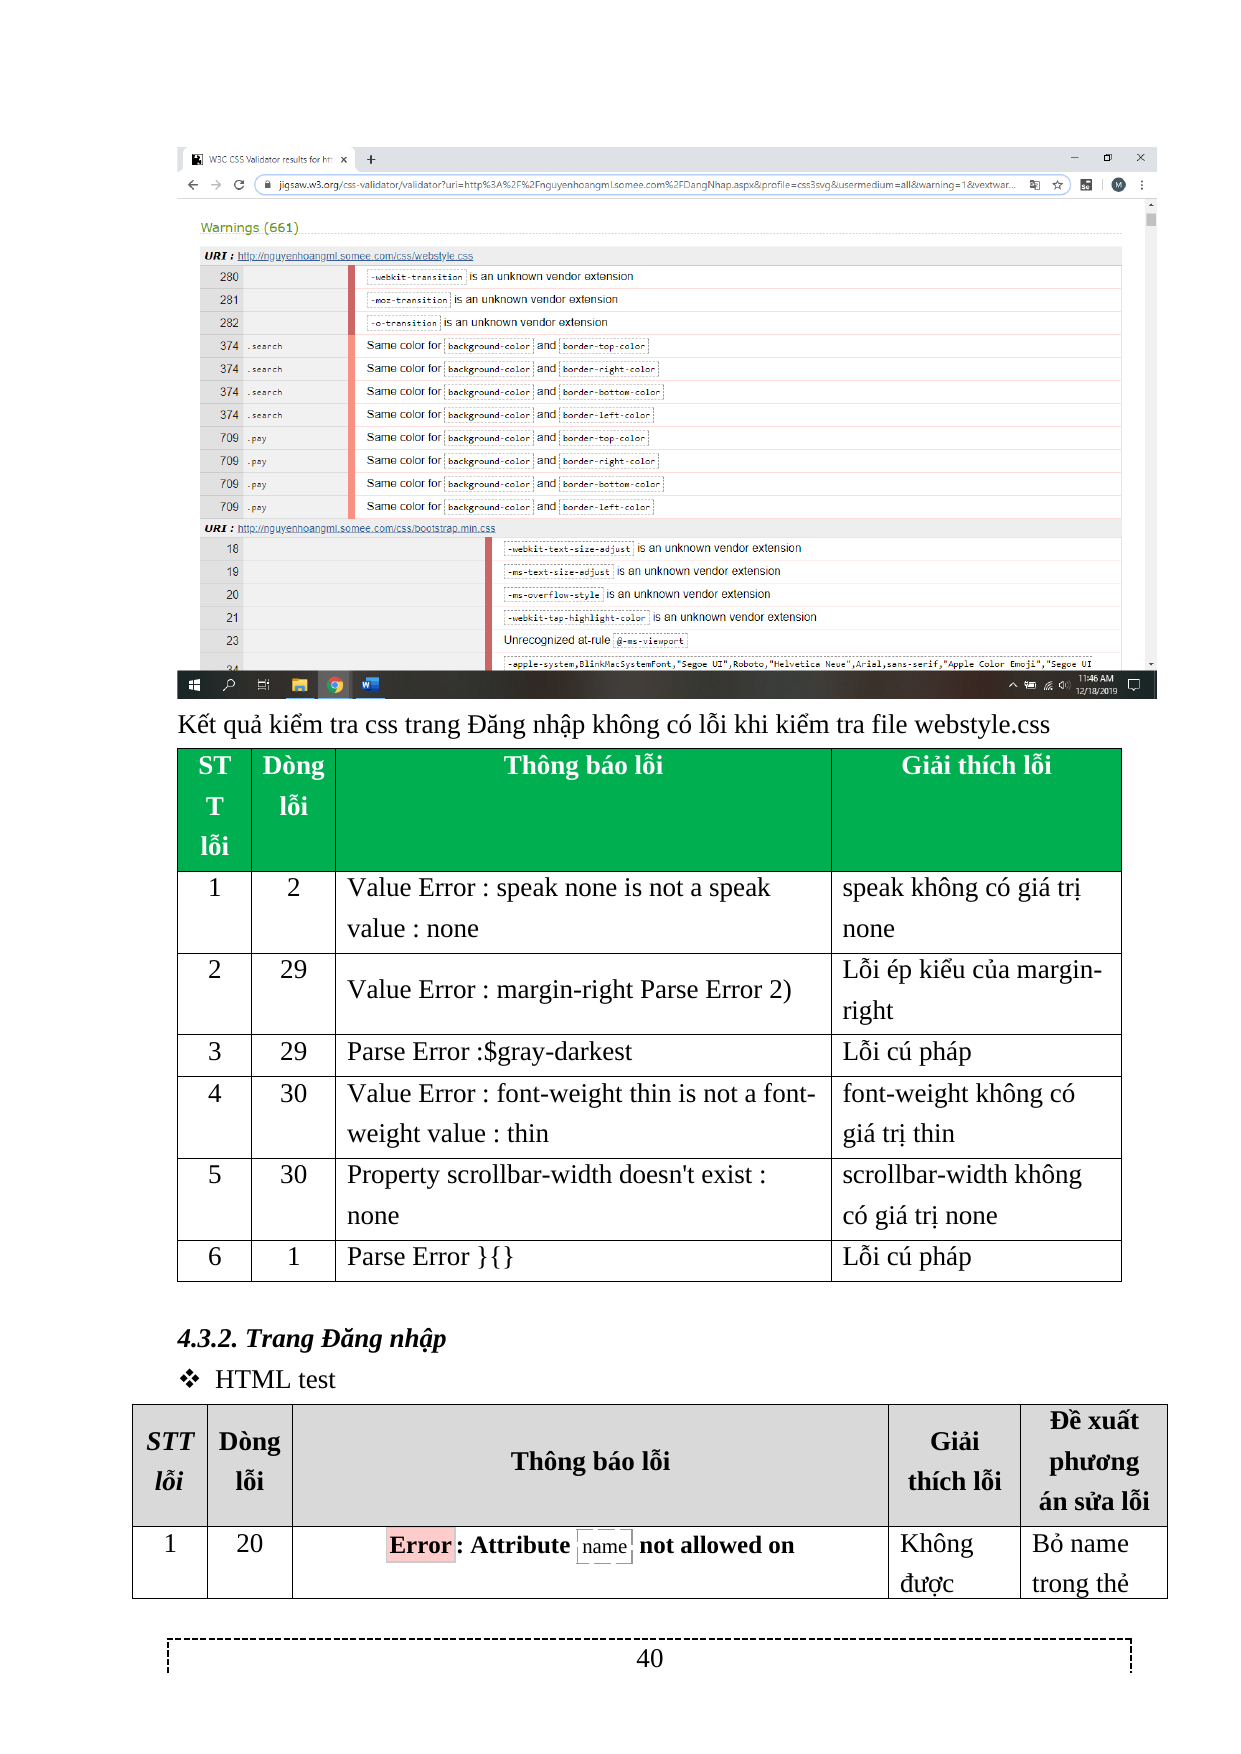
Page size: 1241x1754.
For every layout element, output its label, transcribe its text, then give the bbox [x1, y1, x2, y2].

table_cell speak không có giá trị none [832, 872, 1121, 952]
table_cell Value Error : speak none is not a speak value : none [336, 872, 831, 952]
subtitle Trang Đăng nhập [177, 1322, 1122, 1353]
table_header Giải thích lỗi [889, 1405, 1020, 1526]
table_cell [293, 1527, 888, 1598]
table_header Thông báo lỗi [336, 749, 831, 871]
table_cell Value Error : margin-right Parse Error 2) [336, 954, 831, 1034]
table_header Dòng lỗi [208, 1405, 292, 1526]
list HTML test [177, 1363, 1122, 1394]
table_cell Value Error : font-weight thin is not a font-weight value : thin [336, 1077, 831, 1158]
table_cell 1 [178, 872, 251, 952]
table_cell 30 [252, 1159, 335, 1239]
table_cell Lỗi ép kiểu của margin-right [832, 954, 1121, 1034]
table_cell 2 [252, 872, 335, 952]
table_cell 2 [178, 954, 251, 1034]
table_header Đề xuất phương án sửa lỗi [1021, 1405, 1167, 1526]
table_cell 1 [252, 1241, 335, 1281]
table_cell 3 [178, 1035, 251, 1076]
table_cell font-weight không có giá trị thin [832, 1077, 1121, 1158]
table_cell 1 [133, 1527, 207, 1598]
picture [177, 147, 1157, 699]
table_cell 20 [208, 1527, 292, 1598]
table_header Giải thích lỗi [832, 749, 1121, 871]
table_cell Lỗi cú pháp [832, 1241, 1121, 1281]
table_cell 29 [252, 954, 335, 1034]
table_cell 29 [252, 1035, 335, 1076]
table_cell Property scrollbar-width doesn't exist : none [336, 1159, 831, 1239]
table_header STT lỗi [178, 749, 251, 871]
table_cell 5 [178, 1159, 251, 1239]
text Kết quả kiểm tra css trang Đăng nhập không có lỗi khi kiểm tra file webstyle.css [177, 708, 1122, 739]
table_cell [1021, 1527, 1167, 1598]
table_cell 6 [178, 1241, 251, 1281]
table_cell 30 [252, 1077, 335, 1158]
table_header Thông báo lỗi [293, 1405, 888, 1526]
table_cell Parse Error :$gray-darkest [336, 1035, 831, 1076]
table_cell Lỗi cú pháp [832, 1035, 1121, 1076]
table_cell 4 [178, 1077, 251, 1158]
table_header STT lỗi [133, 1405, 207, 1526]
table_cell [889, 1527, 1020, 1598]
table_header Dòng lỗi [252, 749, 335, 871]
table_cell Parse Error }{} [336, 1241, 831, 1281]
table_cell scrollbar-width không có giá trị none [832, 1159, 1121, 1239]
